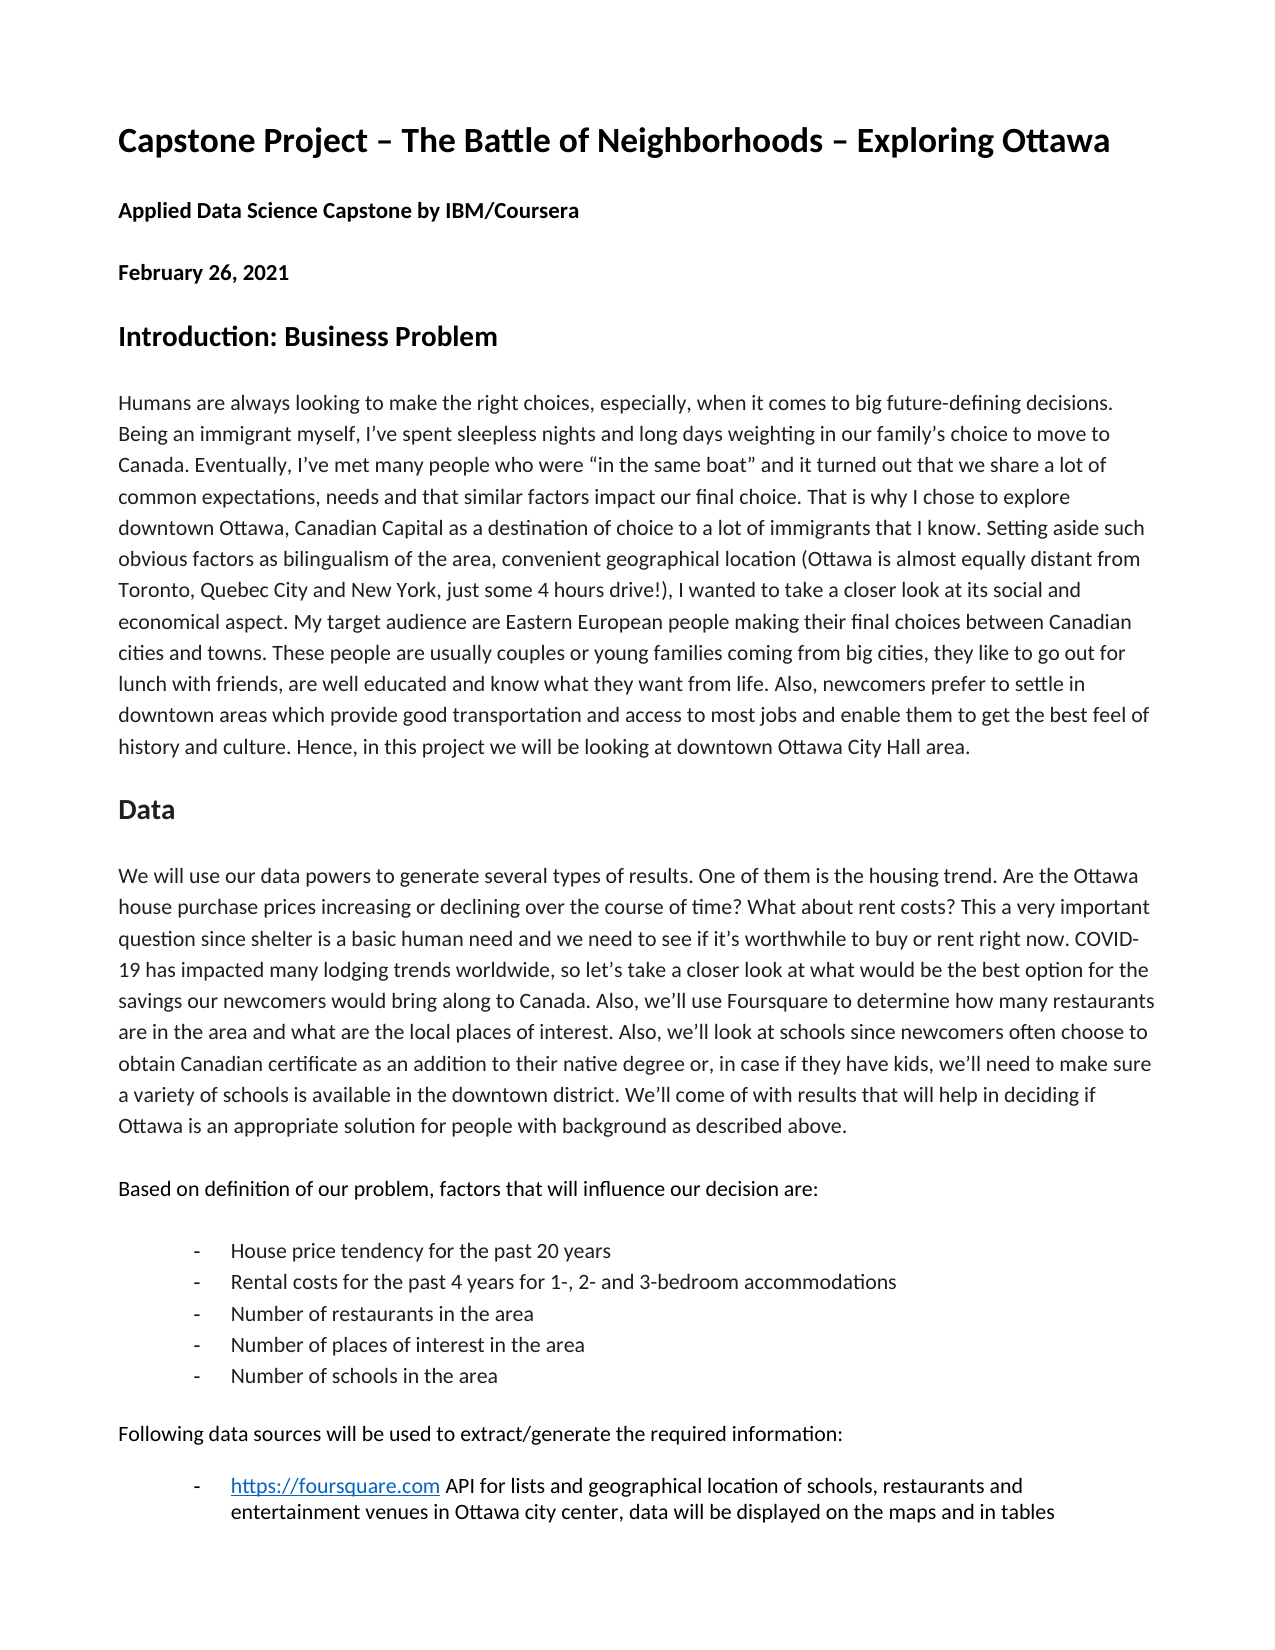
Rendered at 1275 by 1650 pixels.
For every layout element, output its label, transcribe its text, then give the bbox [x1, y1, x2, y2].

text Data [118, 791, 1157, 826]
text Introduction: Business Problem [118, 318, 1157, 353]
text We will use our data powers to generate several types of results. One of them is the housing trend. Are the Ottawa house purchase prices increasing or declining over the course of time? What about rent costs? This a very important question since shelter is a basic human need and we need to see if it’s worthwhile to buy or rent right now. COVID-19 has impacted many lodging trends worldwide, so let’s take a closer look at what would be the best option for the savings our newcomers would bring along to Canada. Also, we’ll use Foursquare to determine how many restaurants are in the area and what are the local places of interest. Also, we’ll look at schools since newcomers often choose to obtain Canadian certificate as an addition to their native degree or, in case if they have kids, we’ll need to make sure a variety of schools is available in the downtown district. We’ll come of with results that will help in deciding if Ottawa is an appropriate solution for people with background as described above. [118, 858, 1157, 1139]
text February 26, 2021 [118, 255, 1157, 286]
list House price tendency for the past 20 years [193, 1233, 1157, 1264]
text Based on definition of our problem, factors that will influence our decision are: [118, 1170, 1157, 1201]
text Following data sources will be used to extract/generate the required information: [118, 1420, 1157, 1447]
list Rental costs for the past 4 years for 1-, 2- and 3-bedroom accommodations [193, 1264, 1157, 1295]
list Number of restaurants in the area [193, 1295, 1157, 1326]
text Capstone Project – The Battle of Neighborhoods – Exploring Ottawa [118, 118, 1157, 161]
list Number of schools in the area [193, 1358, 1157, 1389]
list https://foursquare.com API for lists and geographical location of schools, restaurants and entertainment venues in Ottawa city center, data will be displayed on the maps and in tables [193, 1472, 1157, 1525]
text Applied Data Science Capstone by IBM/Coursera [118, 193, 1157, 224]
list Number of places of interest in the area [193, 1326, 1157, 1358]
text Humans are always looking to make the right choices, especially, when it comes to big future-defining decisions. Being an immigrant myself, I’ve spent sleepless nights and long days weighting in our family’s choice to move to Canada. Eventually, I’ve met many people who were “in the same boat” and it turned out that we share a lot of common expectations, needs and that similar factors impact our final choice. That is why I chose to explore downtown Ottawa, Canadian Capital as a destination of choice to a lot of immigrants that I know. Setting aside such obvious factors as bilingualism of the area, convenient geographical location (Ottawa is almost equally distant from Toronto, Quebec City and New York, just some 4 hours drive!), I wanted to take a closer look at its social and economical aspect. My target audience are Eastern European people making their final choices between Canadian cities and towns. These people are usually couples or young families coming from big cities, they like to go out for lunch with friends, are well educated and know what they want from life. Also, newcomers prefer to settle in downtown areas which provide good transportation and access to most jobs and enable them to get the best feel of history and culture. Hence, in this project we will be looking at downtown Ottawa City Hall area. [118, 384, 1157, 759]
